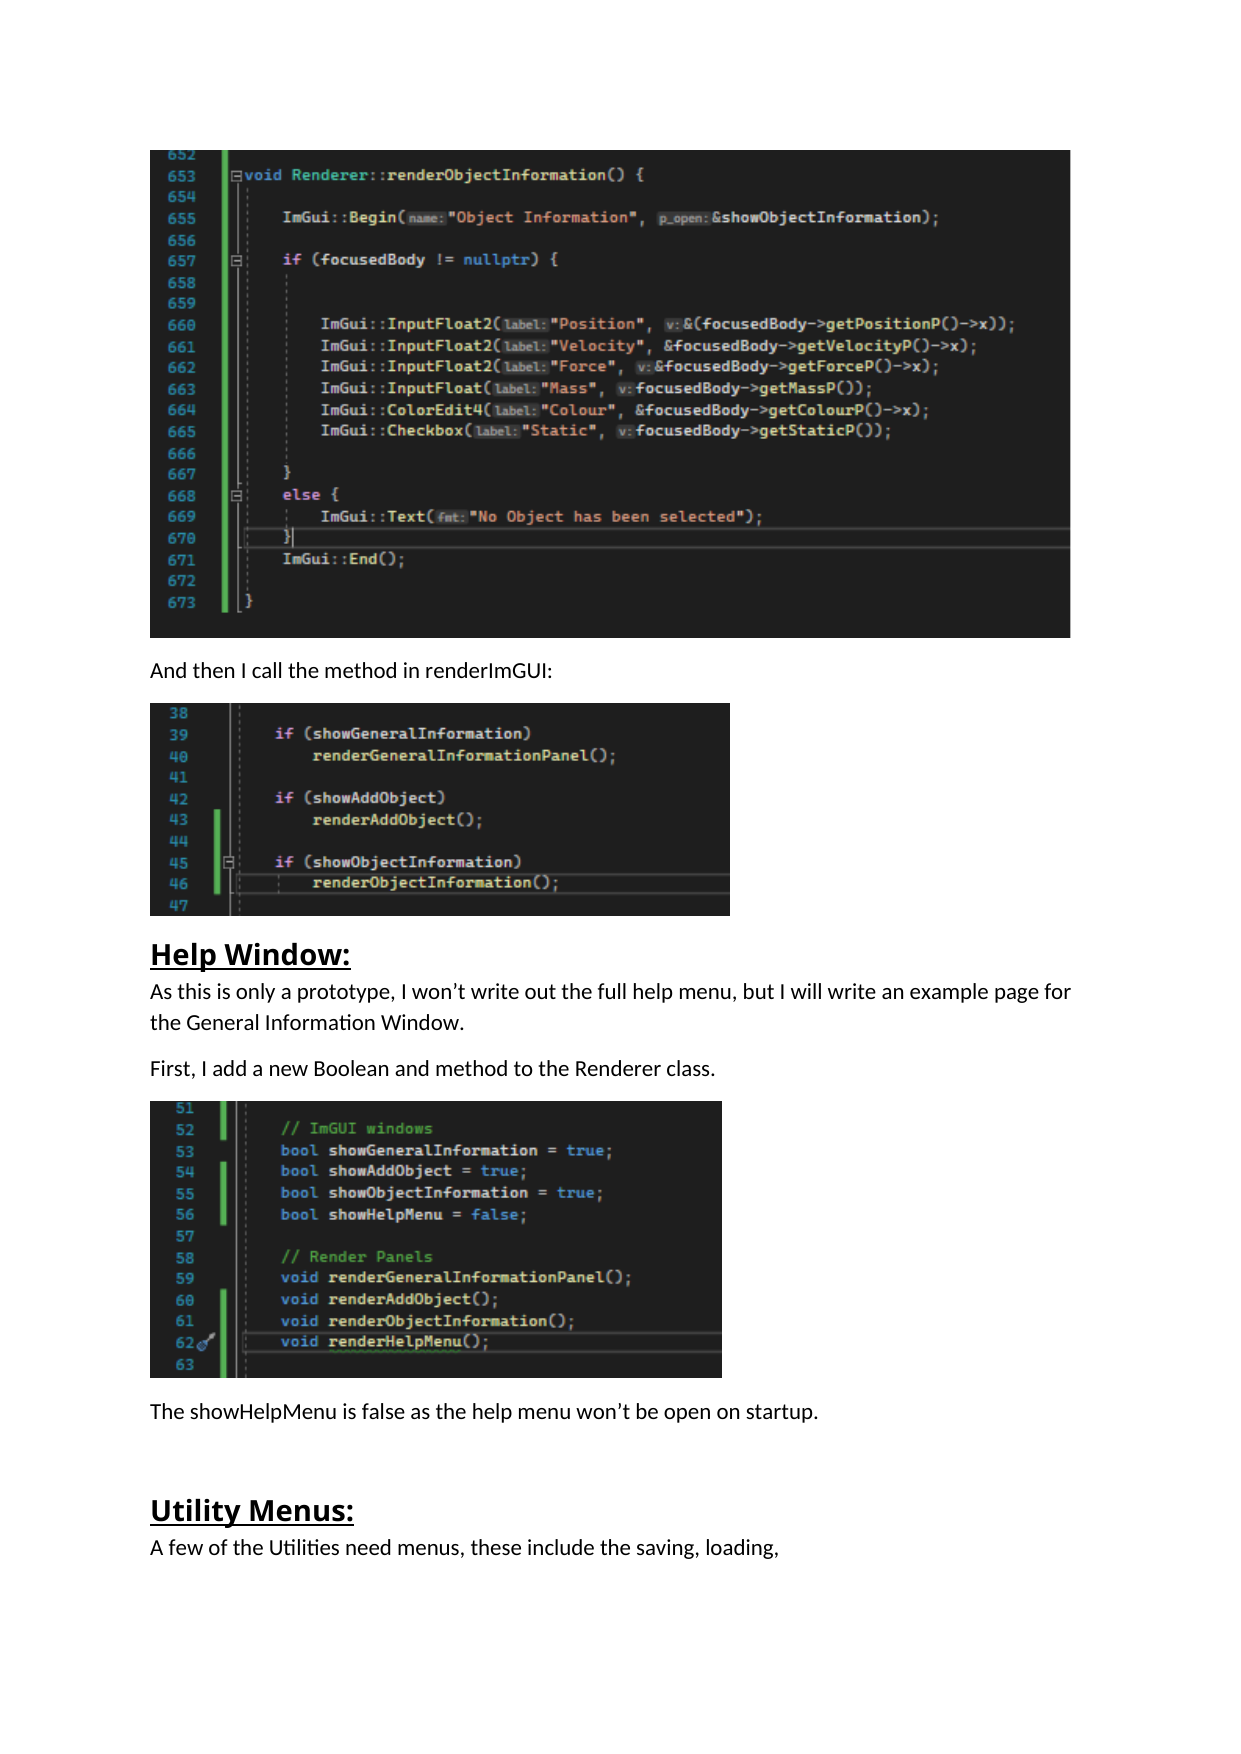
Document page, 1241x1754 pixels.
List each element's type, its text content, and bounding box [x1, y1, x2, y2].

text And then I call the method in renderImGUI: [150, 656, 1090, 684]
subtitle Help Window: [150, 935, 1090, 974]
text The showHelpMenu is false as the help menu won’t be open on startup. [150, 1397, 1090, 1425]
picture [150, 703, 730, 916]
subtitle Utility Menus: [150, 1491, 1090, 1530]
picture [150, 150, 1071, 638]
text First, I add a new Boolean and method to the Renderer class. [150, 1054, 1090, 1083]
text A few of the Utilities need menus, these include the saving, loading, [150, 1533, 1090, 1561]
text As this is only a prototype, I won’t write out the full help menu, but I will write an example page for the General Information Window. [150, 977, 1090, 1036]
picture [150, 1101, 722, 1378]
